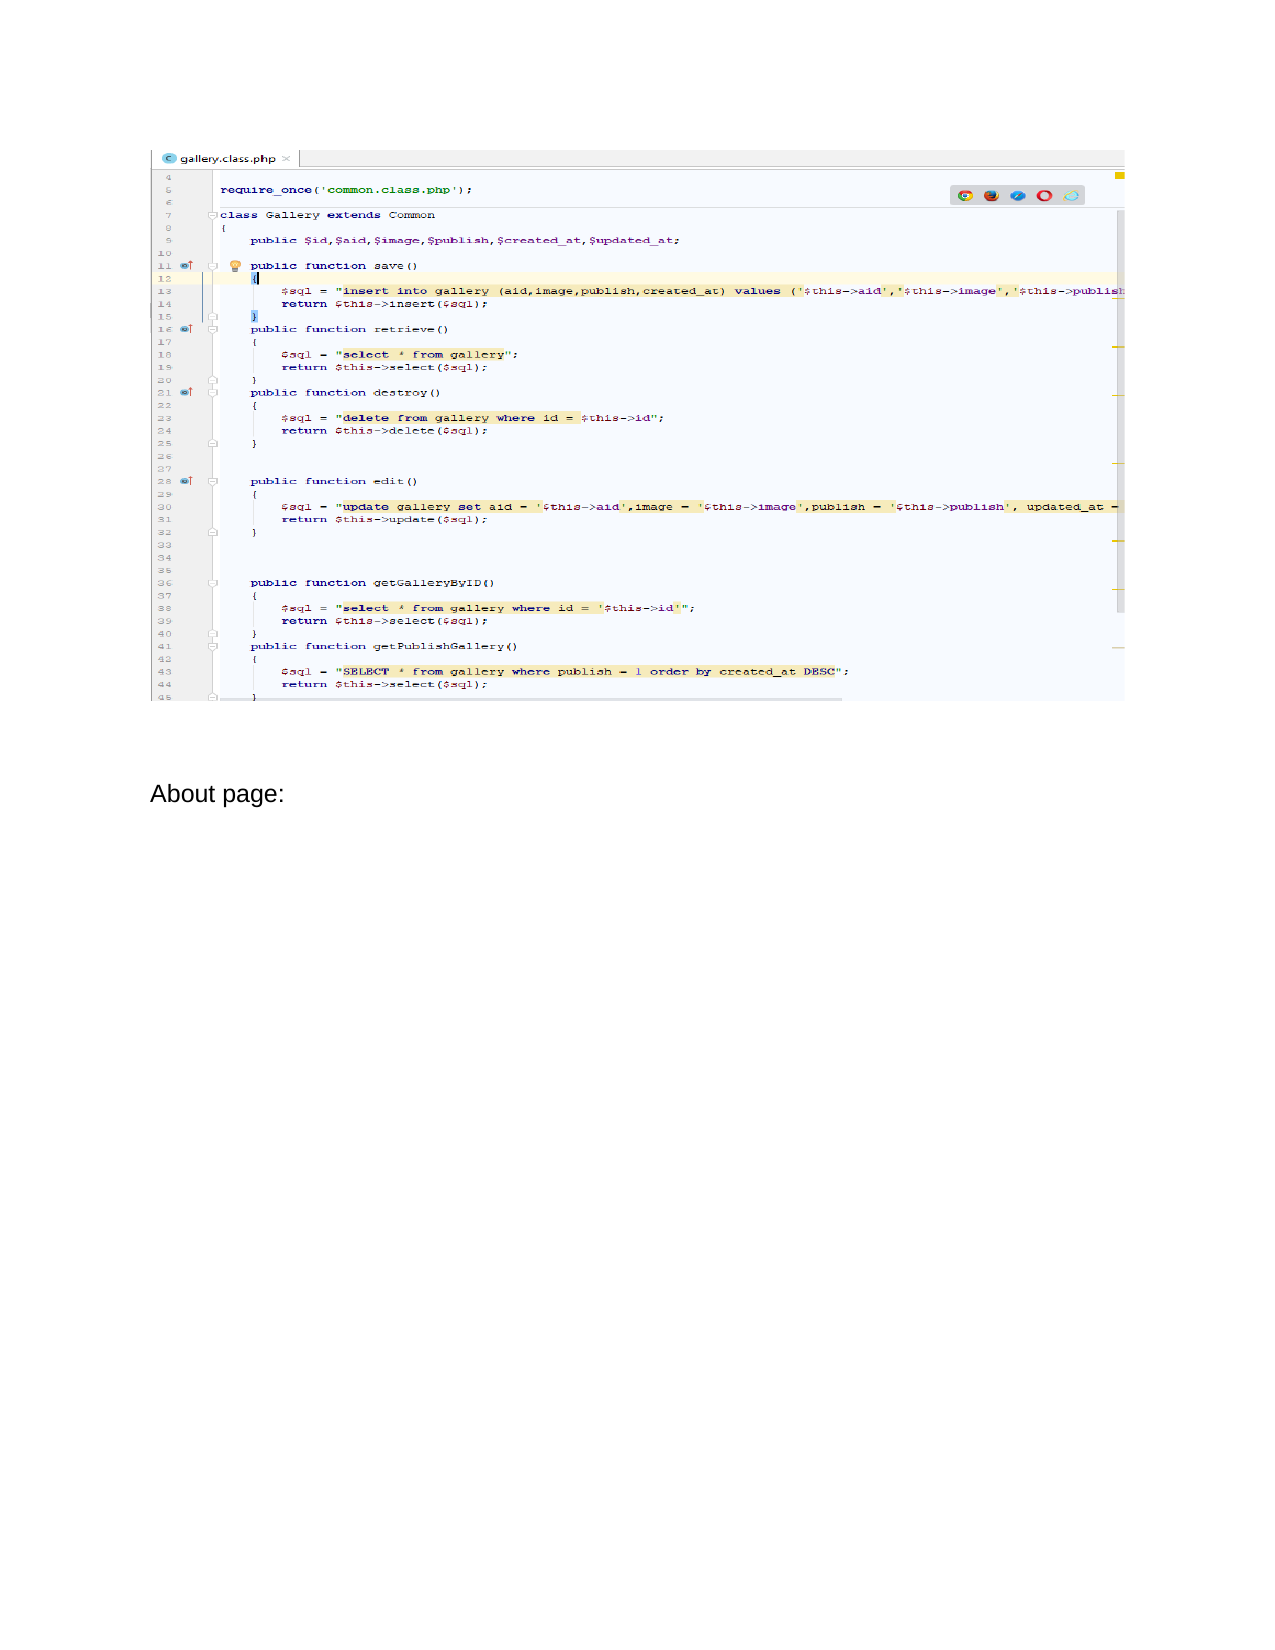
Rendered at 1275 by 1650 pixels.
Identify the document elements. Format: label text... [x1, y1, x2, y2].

picture [150, 150, 1125, 701]
text About page: [150, 779, 1125, 808]
